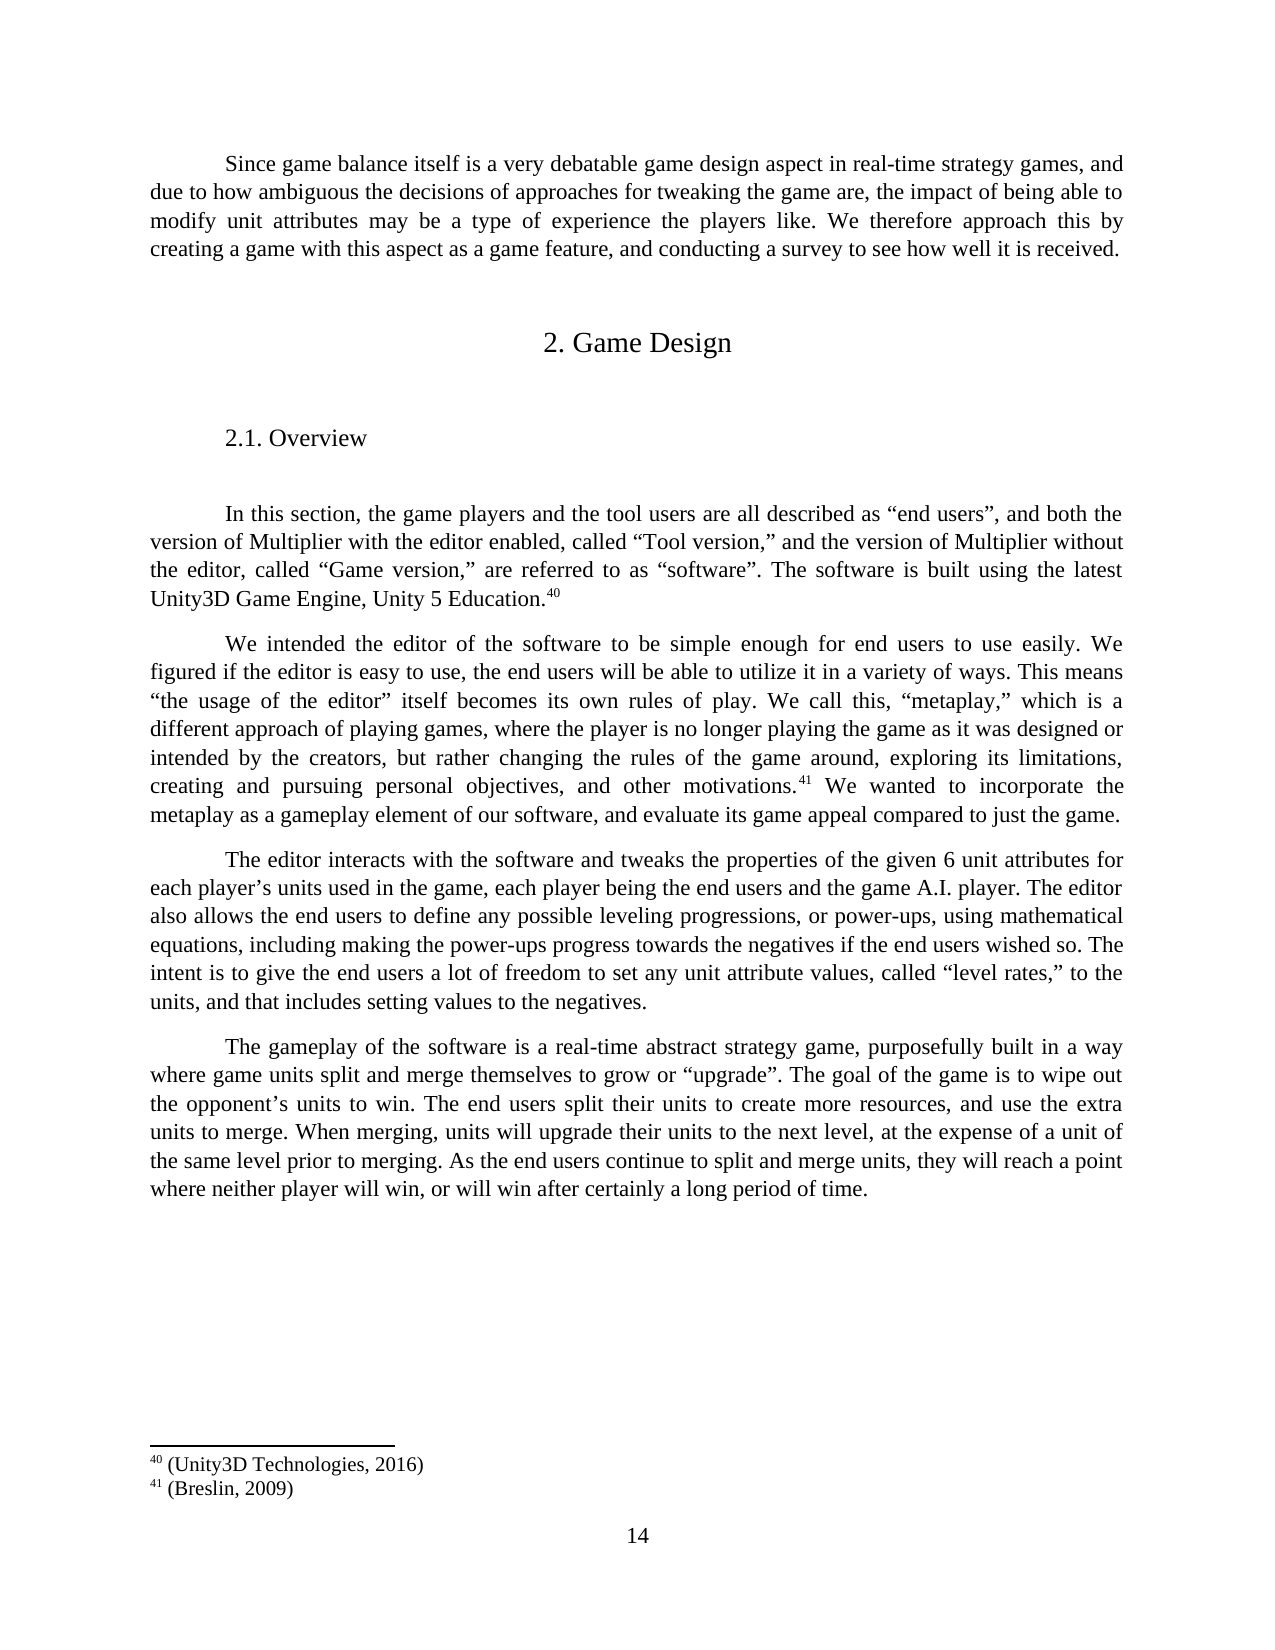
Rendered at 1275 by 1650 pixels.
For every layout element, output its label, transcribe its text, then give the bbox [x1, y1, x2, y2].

subtitle 2. Game Design [150, 326, 1125, 359]
text We intended the editor of the software to be simple enough for end users to use easily. We figured if the editor is easy to use, the end users will be able to utilize it in a variety of ways. This means “the usage of the editor” itself becomes its own rules of play. We call this, “metaplay,” which is a different approach of playing games, where the player is no longer playing the game as it was designed or intended by the creators, but rather changing the rules of the game around, exploring its limitations, creating and pursuing personal objectives, and other motivations. We wanted to incorporate the metaplay as a gameplay element of our software, and evaluate its game appeal compared to just the game. [150, 630, 1125, 827]
text The gameplay of the software is a real-time abstract strategy game, purposefully built in a way where game units split and merge themselves to grow or “upgrade”. The goal of the game is to wipe out the opponent’s units to win. The end users split their units to create more resources, and use the extra units to merge. When merging, units will upgrade their units to the next level, at the expense of a unit of the same level prior to merging. As the end users continue to split and merge units, they will reach a point where neither player will win, or will win after certainly a long period of time. [150, 1033, 1125, 1202]
text In this section, the game players and the tool users are all described as “end users”, and both the version of Multiplier with the editor enabled, called “Tool version,” and the version of Multiplier without the editor, called “Game version,” are referred to as “software”. The software is built using the latest Unity3D Game Engine, Unity 5 Education. [150, 499, 1125, 611]
subtitle 2.1. Overview [225, 423, 1125, 452]
text Since game balance itself is a very debatable game design aspect in real-time strategy games, and due to how ambiguous the decisions of approaches for tweaking the game are, the impact of being able to modify unit attributes may be a type of experience the players like. We therefore approach this by creating a game with this aspect as a game feature, and conducting a survey to see how well it is received. [150, 150, 1125, 262]
text The editor interacts with the software and tweaks the properties of the given 6 unit attributes for each player’s units used in the game, each player being the end users and the game A.I. player. The editor also allows the end users to define any possible leveling progressions, or power-ups, using mathematical equations, including making the power-ups progress towards the negatives if the end users wished so. The intent is to give the end users a lot of freedom to set any unit attribute values, called “level rates,” to the units, and that includes setting values to the negatives. [150, 846, 1125, 1014]
